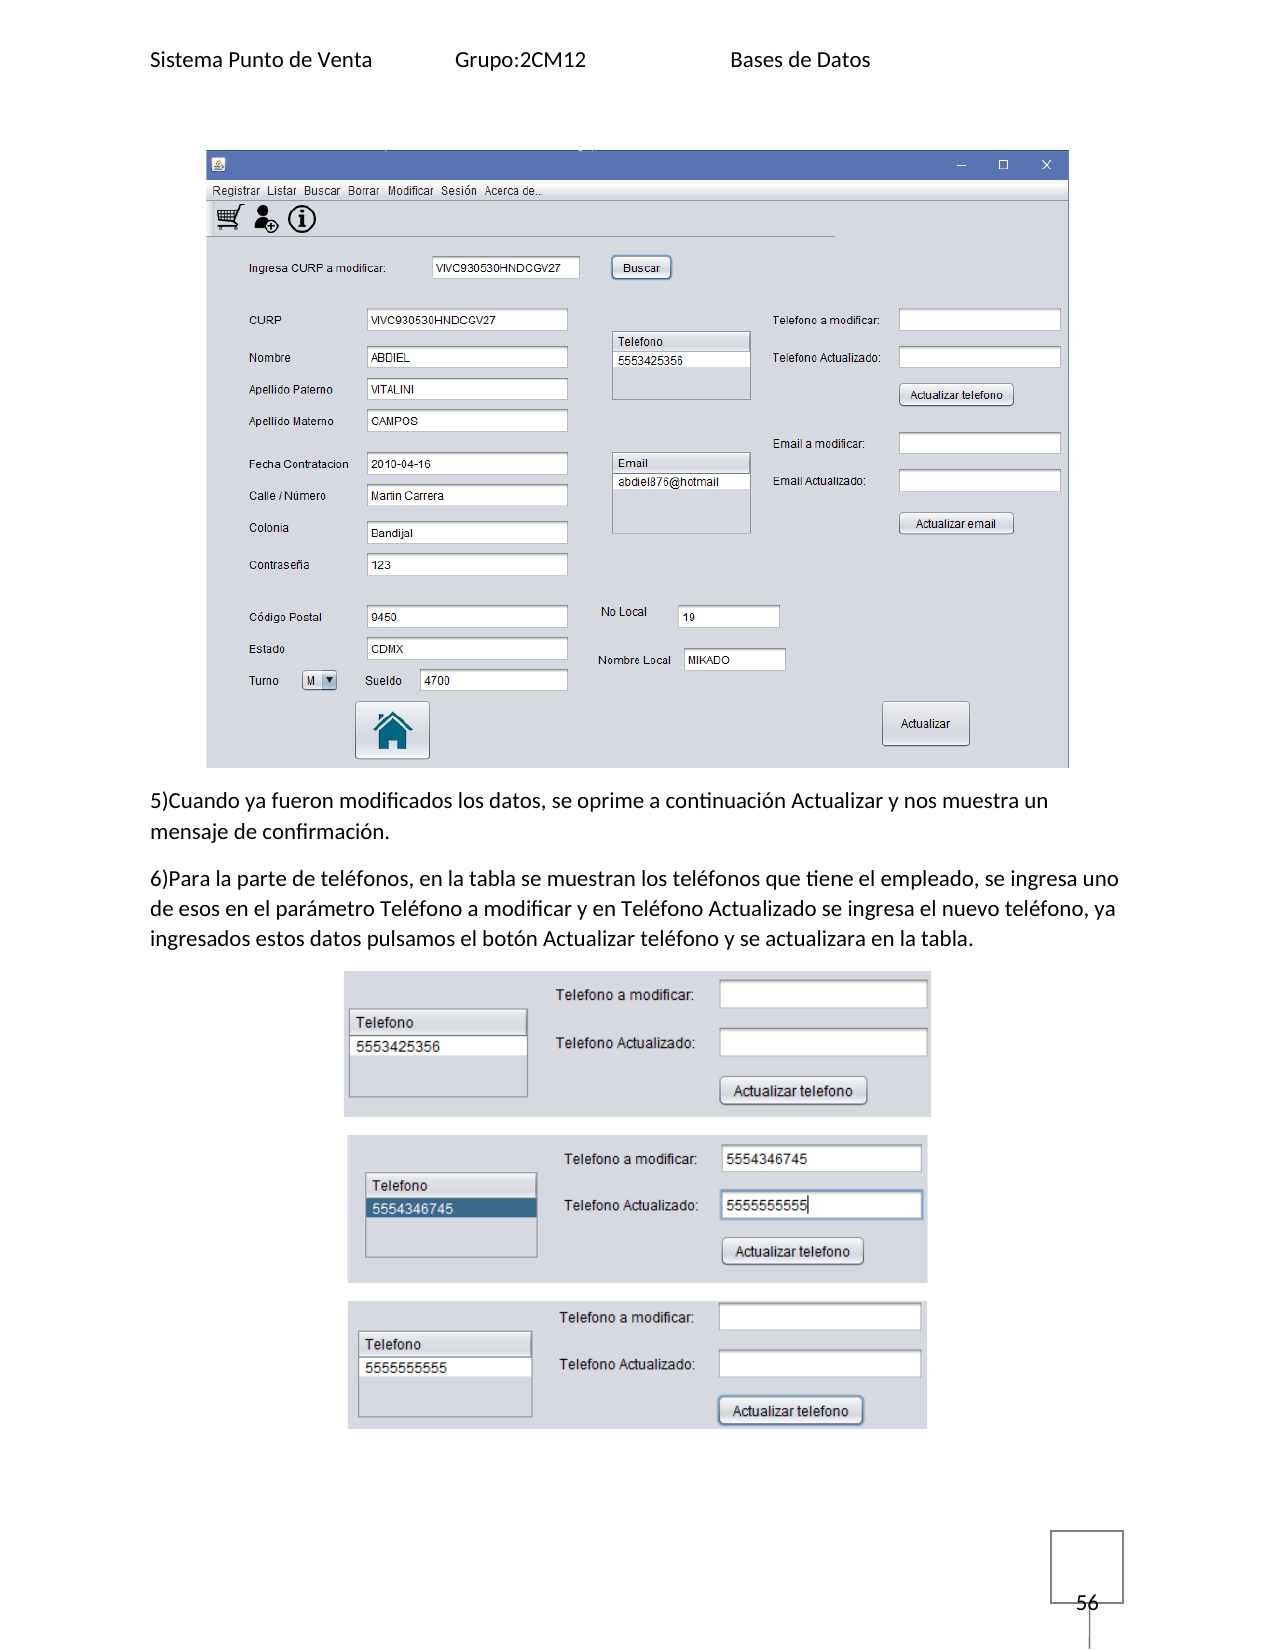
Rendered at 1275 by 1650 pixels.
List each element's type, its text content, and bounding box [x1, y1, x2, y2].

picture [343, 971, 932, 1117]
picture [347, 1135, 928, 1283]
text 5)Cuando ya fueron modificados los datos, se oprime a continuación Actualizar y nos muestra un mensaje de confirmación. [150, 787, 1125, 845]
text 6)Para la parte de teléfonos, en la tabla se muestran los teléfonos que tiene el empleado, se ingresa uno de esos en el parámetro Teléfono a modificar y en Teléfono Actualizado se ingresa el nuevo teléfono, ya ingresados estos datos pulsamos el botón Actualizar teléfono y se actualizara en la tabla. [150, 864, 1125, 952]
picture [347, 1301, 928, 1429]
picture [206, 150, 1069, 768]
